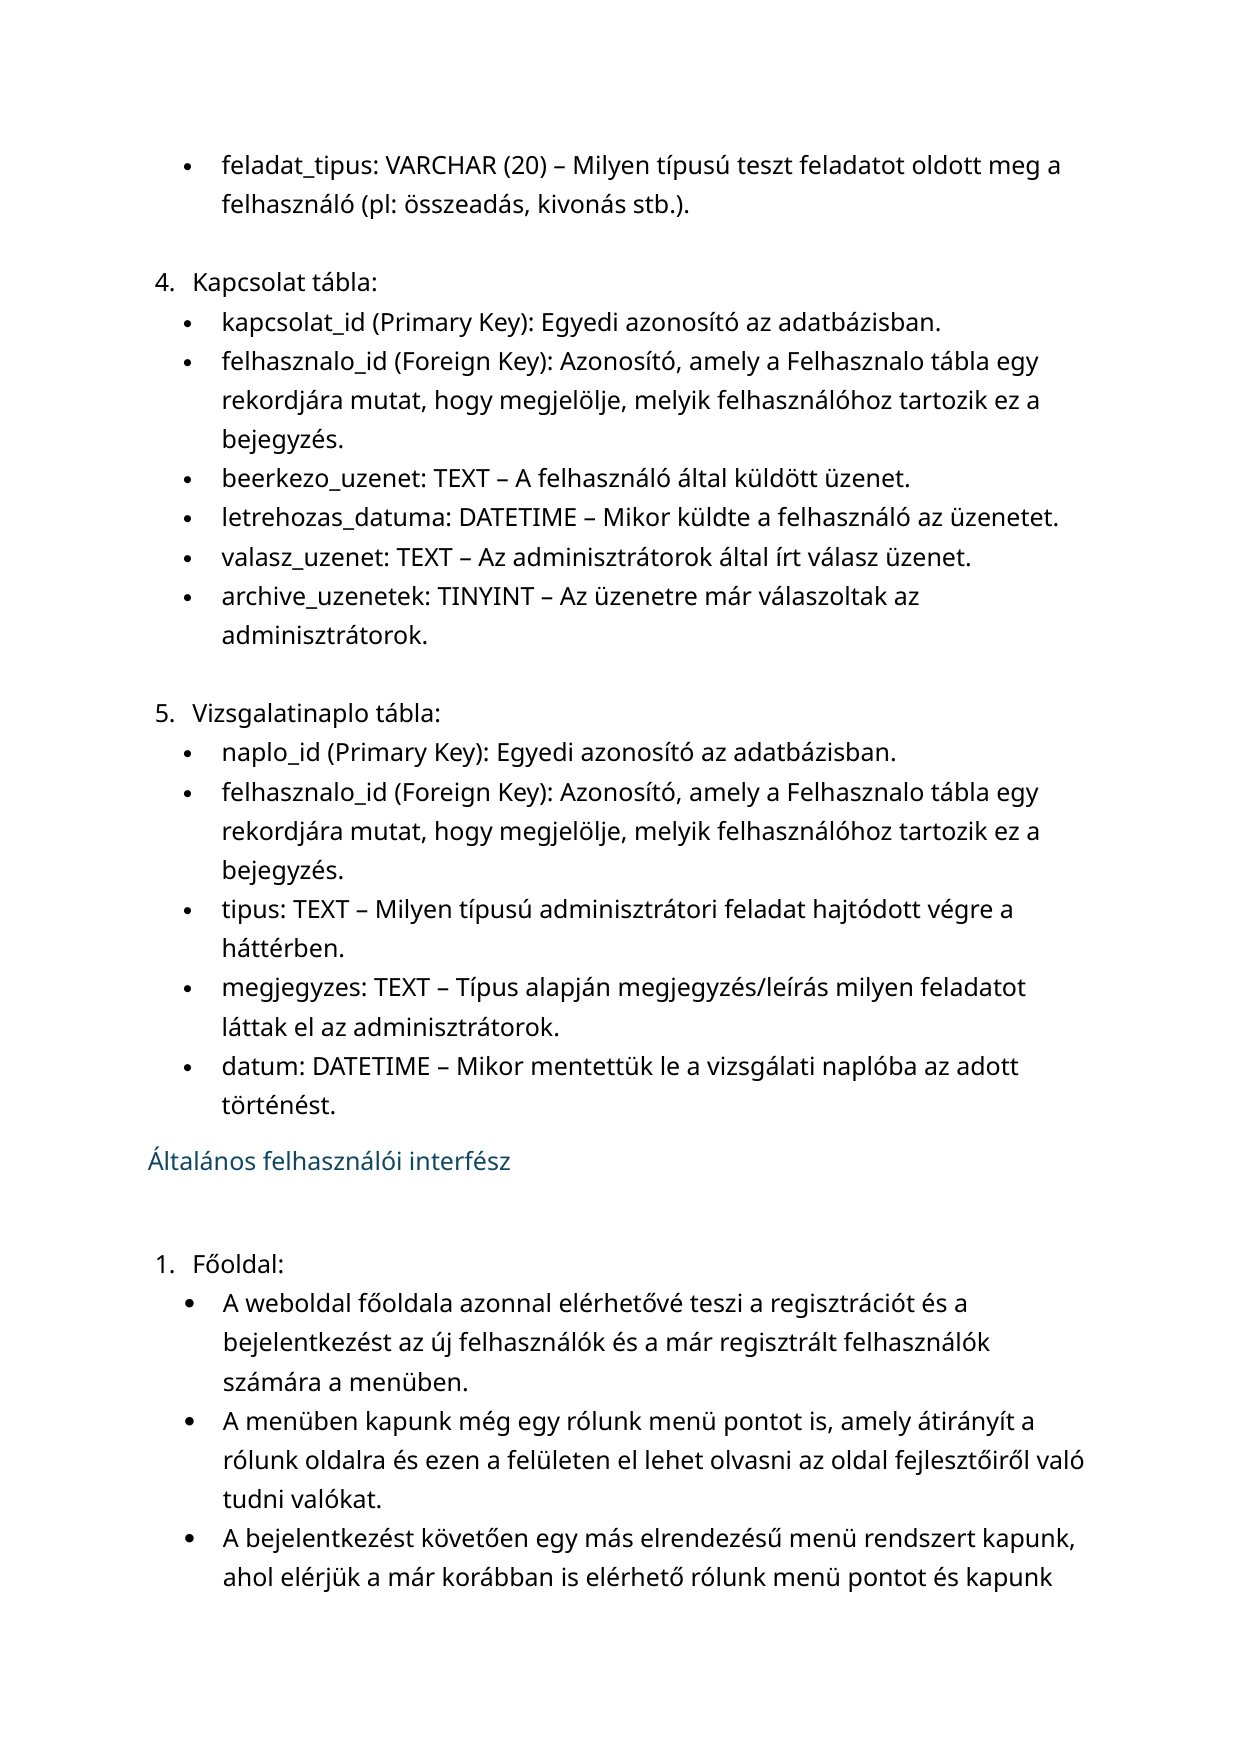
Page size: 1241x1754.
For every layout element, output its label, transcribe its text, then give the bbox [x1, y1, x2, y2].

list A weboldal főoldala azonnal elérhetővé teszi a regisztrációt és a bejelentkezést az új felhasználók és a már regisztrált felhasználók számára a menüben. [185, 1286, 1093, 1398]
list letrehozas_datuma: DATETIME – Mikor küldte a felhasználó az üzenetet. [184, 500, 1093, 534]
list Főoldal: [154, 1247, 1093, 1281]
list naplo_id (Primary Key): Egyedi azonosító az adatbázisban. [184, 735, 1093, 769]
list valasz_uzenet: TEXT – Az adminisztrátorok által írt válasz üzenet. [184, 539, 1093, 573]
list archive_uzenetek: TINYINT – Az üzenetre már válaszoltak az adminisztrátorok. [184, 578, 1093, 652]
list Kapcsolat tábla: [154, 265, 1093, 299]
list tipus: TEXT – Milyen típusú adminisztrátori feladat hajtódott végre a háttérben. [184, 892, 1093, 965]
list megjegyzes: TEXT – Típus alapján megjegyzés/leírás milyen feladatot láttak el az adminisztrátorok. [184, 970, 1093, 1043]
list beerkezo_uzenet: TEXT – A felhasználó által küldött üzenet. [184, 461, 1093, 495]
list Vizsgalatinaplo tábla: [154, 696, 1093, 730]
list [185, 1521, 1093, 1594]
list A menüben kapunk még egy rólunk menü pontot is, amely átirányít a rólunk oldalra és ezen a felületen el lehet olvasni az oldal fejlesztőiről való tudni valókat. [185, 1403, 1093, 1516]
list kapcsolat_id (Primary Key): Egyedi azonosító az adatbázisban. [184, 304, 1093, 338]
subtitle Általános felhasználói interfész [148, 1143, 1093, 1177]
list feladat_tipus: VARCHAR (20) – Milyen típusú teszt feladatot oldott meg a felhasználó (pl: összeadás, kivonás stb.). [184, 148, 1093, 221]
list datum: DATETIME – Mikor mentettük le a vizsgálati naplóba az adott történést. [184, 1048, 1093, 1122]
